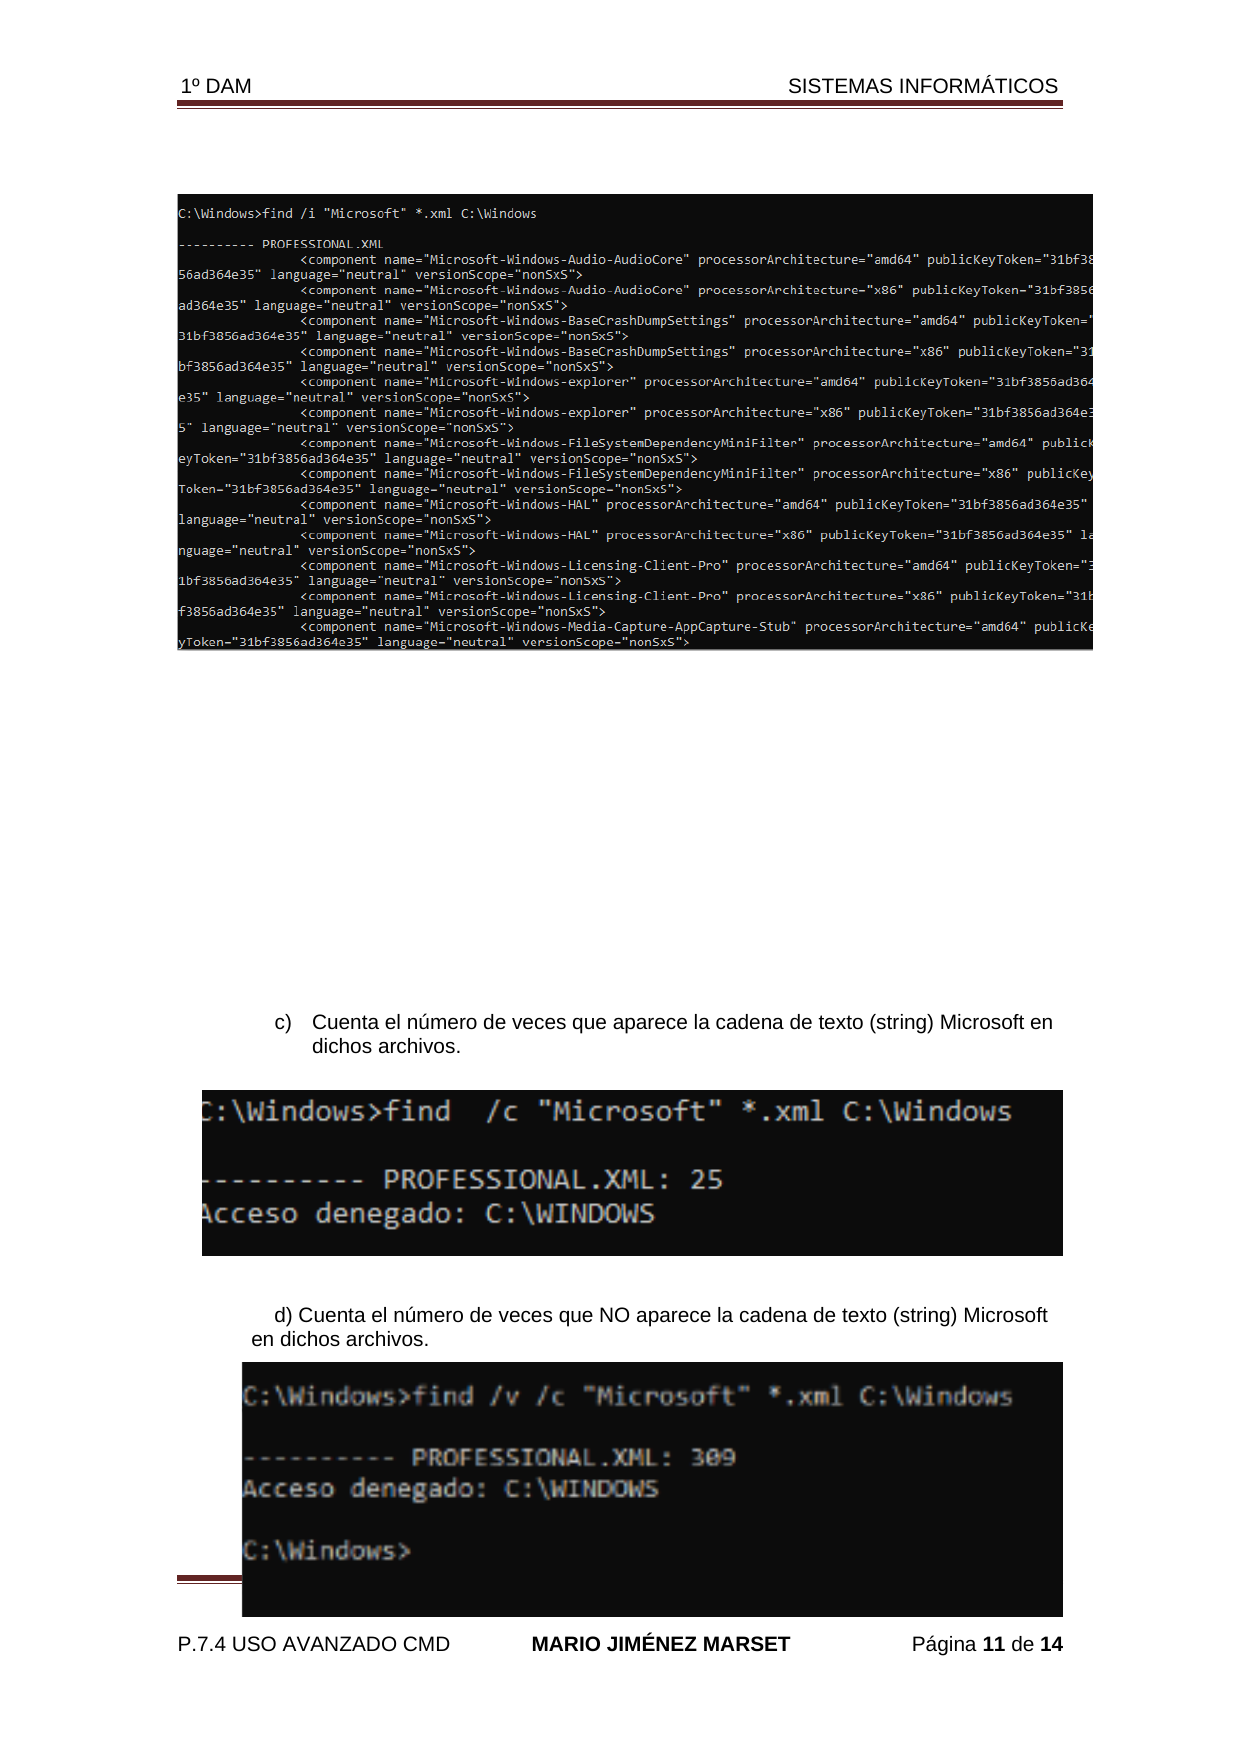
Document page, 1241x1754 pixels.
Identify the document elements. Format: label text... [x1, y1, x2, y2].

list Cuenta el número de veces que aparece la cadena de texto (string) Microsoft en dichos archivos. [274, 1010, 1063, 1058]
text d) Cuenta el número de veces que NO aparece la cadena de texto (string) Microsoft en dichos archivos. [251, 1303, 1063, 1351]
picture [177, 194, 1093, 651]
picture [241, 1362, 1063, 1617]
picture [202, 1090, 1063, 1256]
